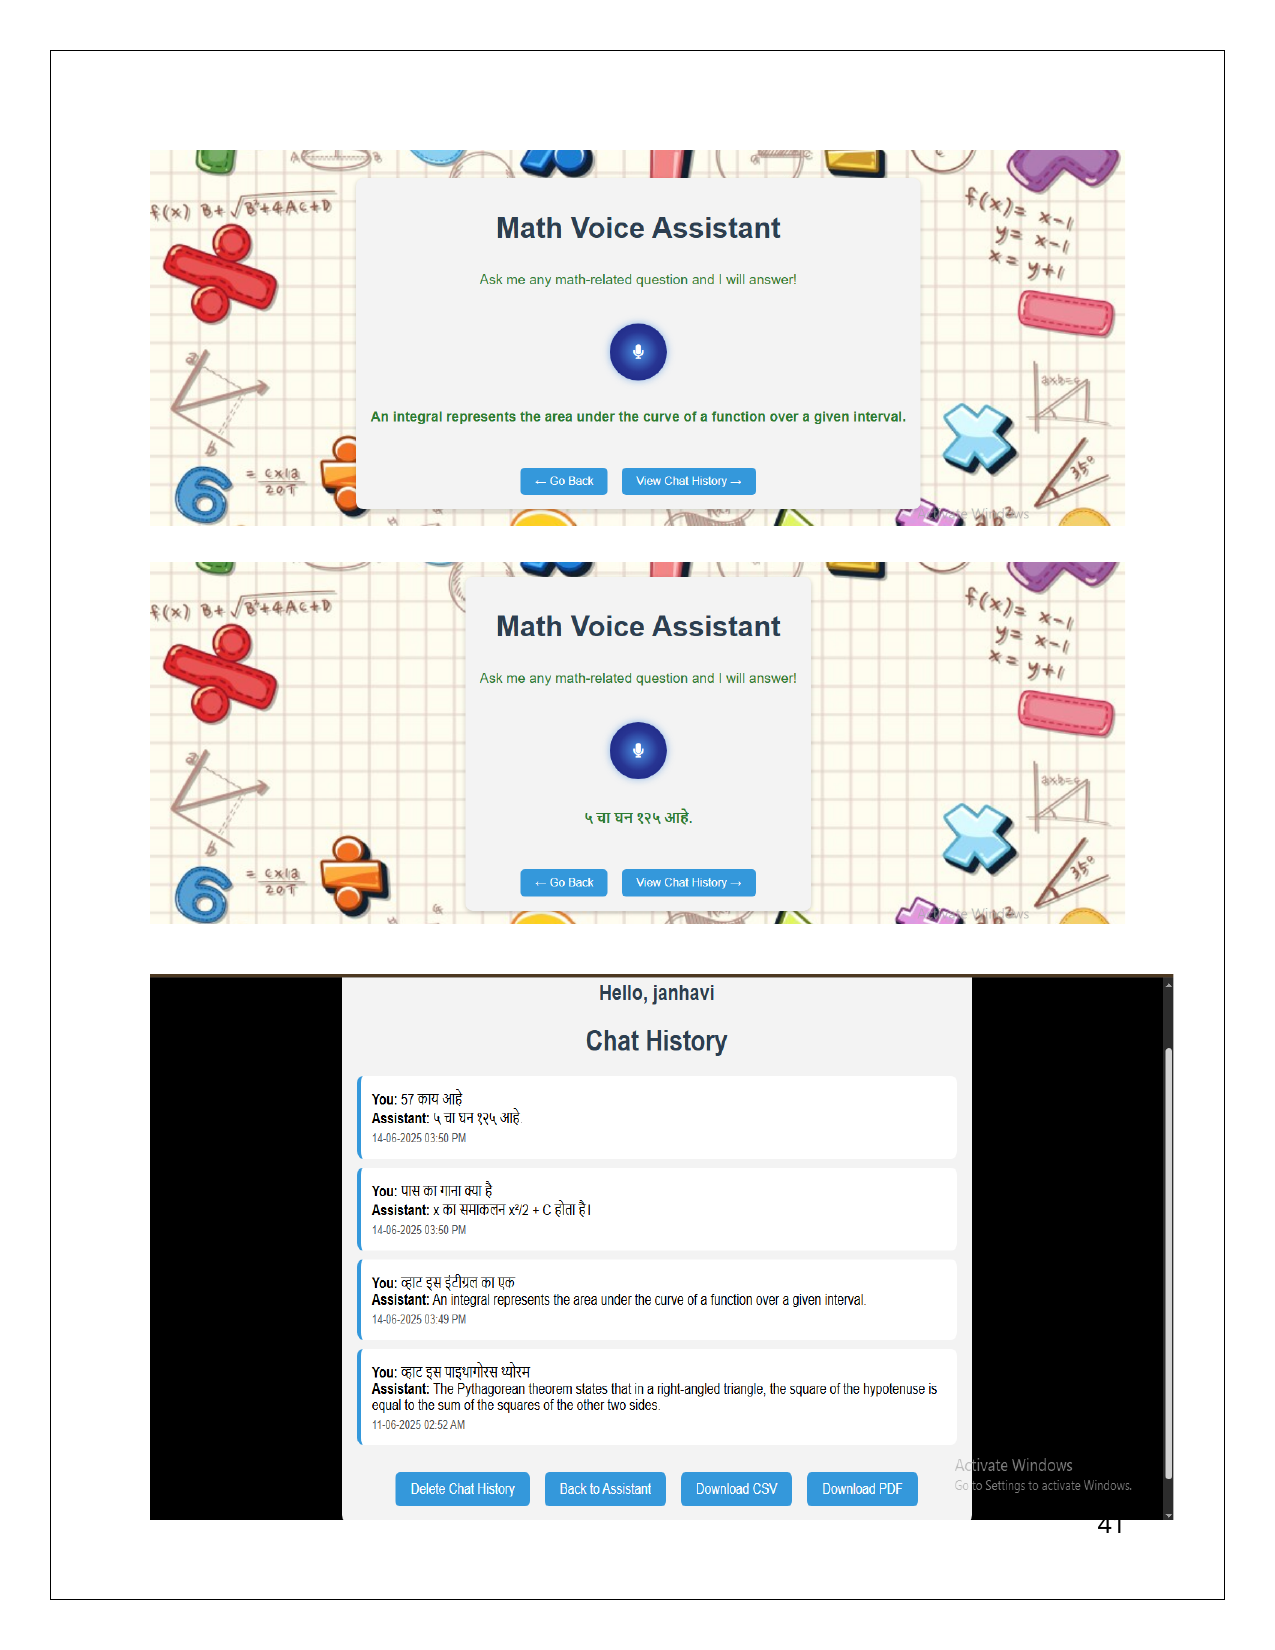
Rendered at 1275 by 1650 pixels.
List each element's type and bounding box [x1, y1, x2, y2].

picture [150, 974, 1174, 1520]
picture [150, 562, 1125, 924]
picture [150, 150, 1125, 526]
